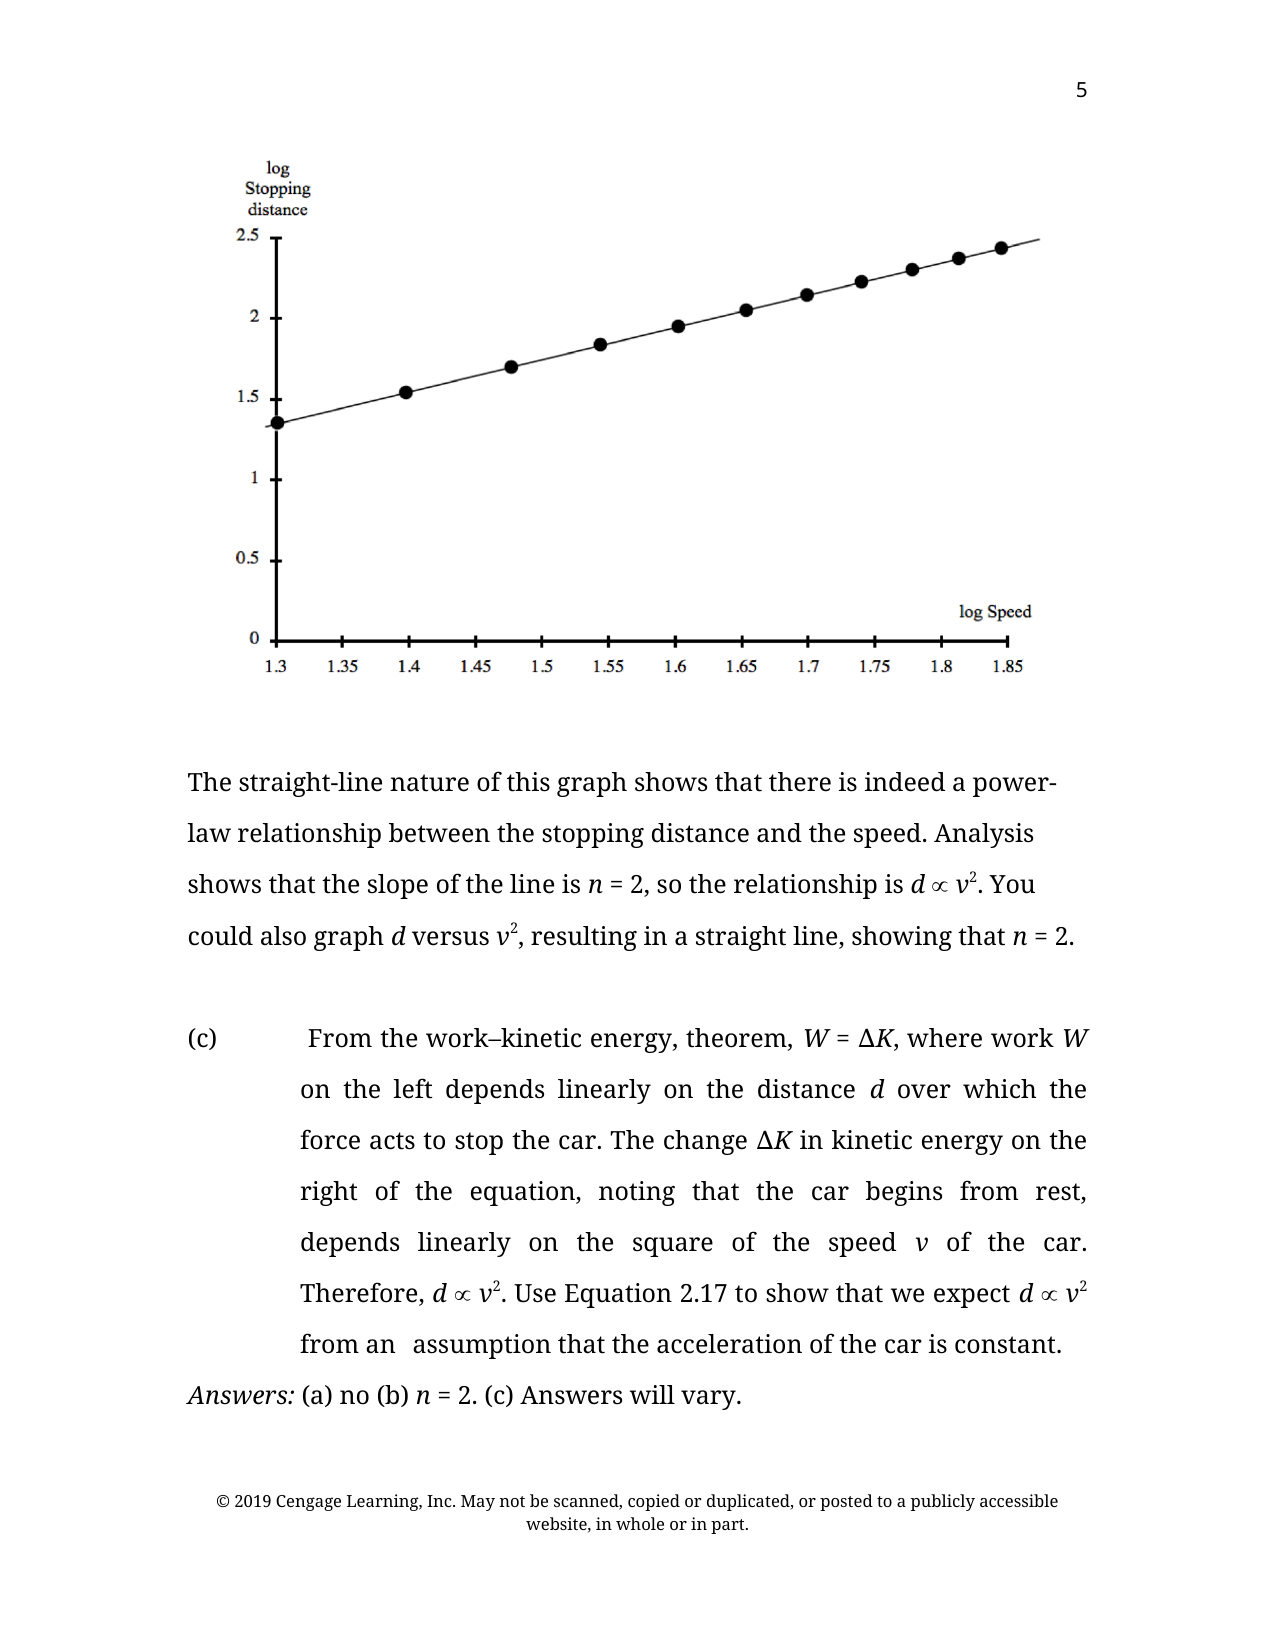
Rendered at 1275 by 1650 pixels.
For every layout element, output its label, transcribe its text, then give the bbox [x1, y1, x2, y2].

text (c) From the work–kinetic energy, theorem, W = ∆K, where work W on the left depends linearly on the distance d over which the force acts to stop the car. The change ∆K in kinetic energy on the right of the equation, noting that the car begins from rest, depends linearly on the square of the speed v of the car. Therefore, d v2. Use Equation 2.17 to show that we expect d v2 from an assumption that the acceleration of the car is constant. [187, 1020, 1087, 1361]
text The straight-line nature of this graph shows that there is indeed a power-law relationship between the stopping distance and the speed. Analysis shows that the slope of the line is n = 2, so the relationship is d v2. You could also graph d versus v2, resulting in a straight line, showing that n = 2. [187, 765, 1087, 952]
picture [221, 150, 1054, 695]
text Answers: (a) no (b) n = 2. (c) Answers will vary. [187, 1377, 1087, 1412]
